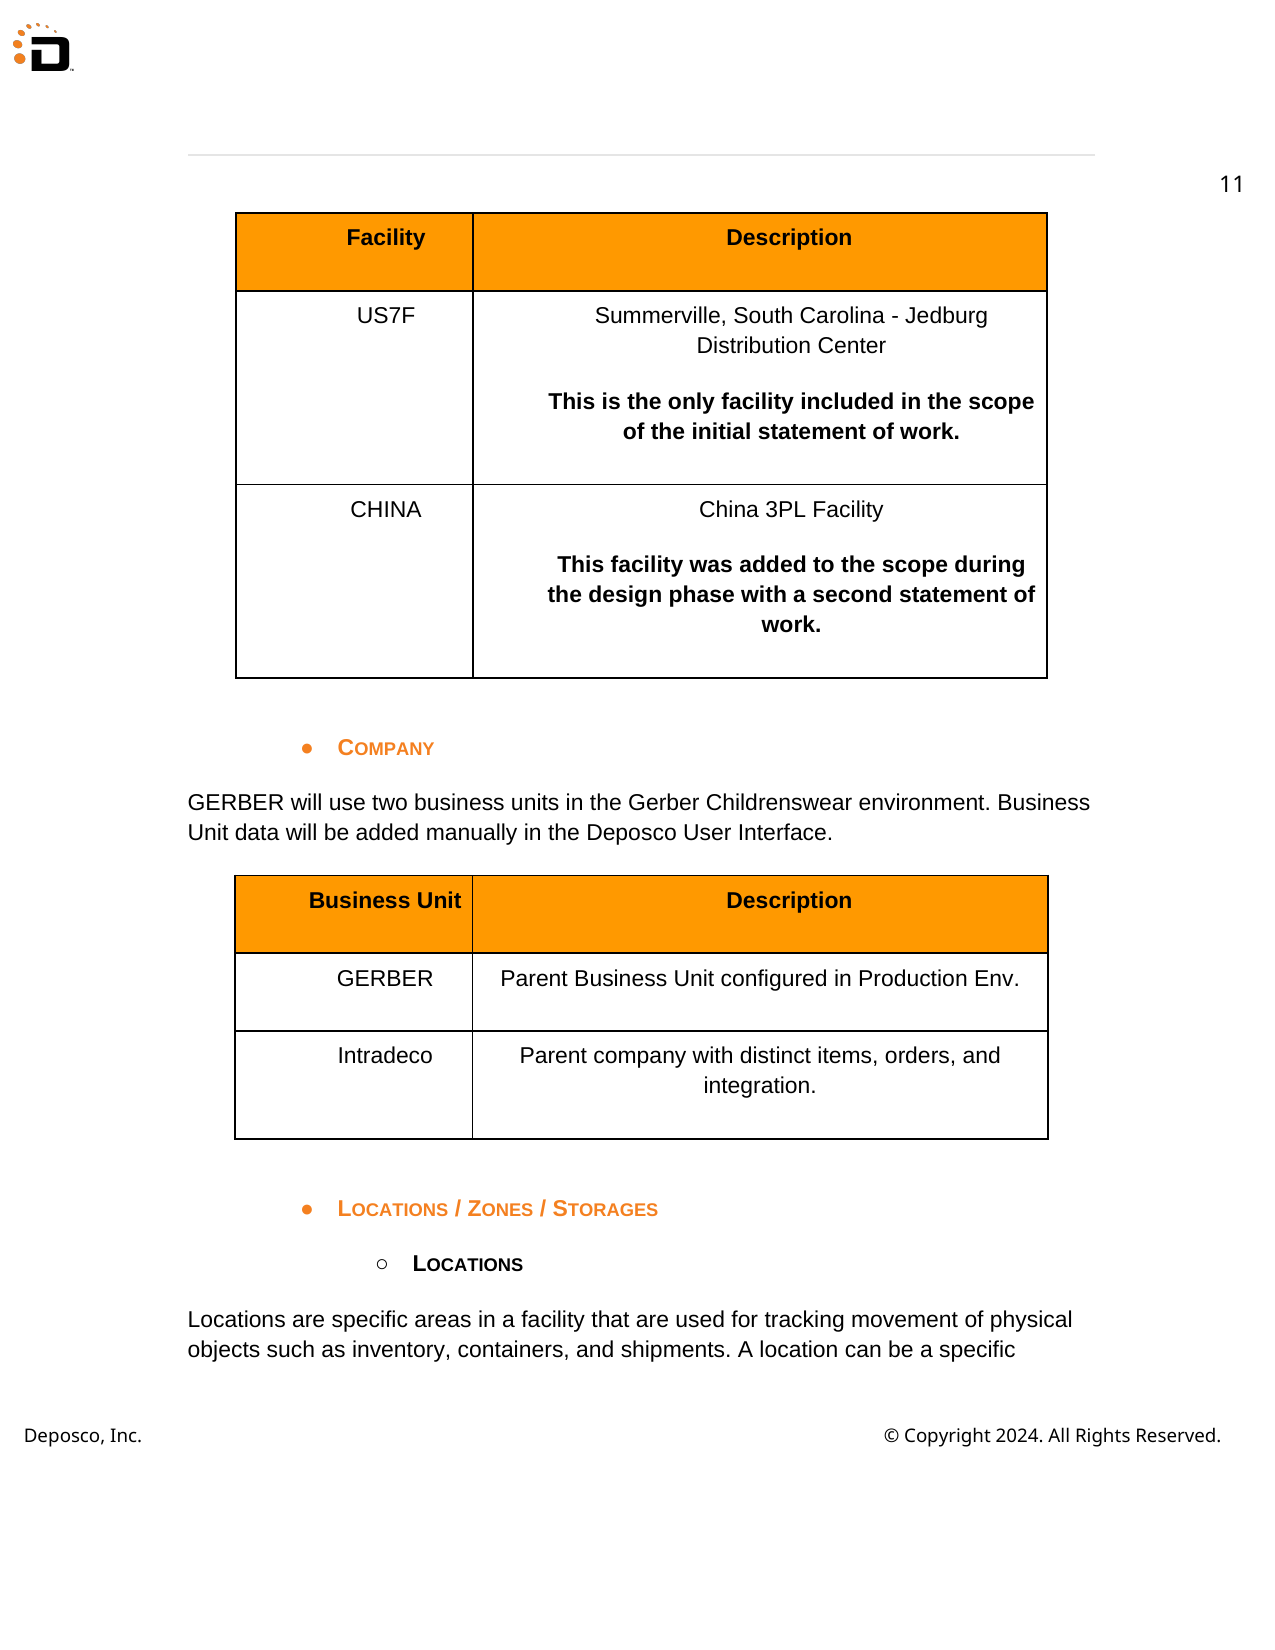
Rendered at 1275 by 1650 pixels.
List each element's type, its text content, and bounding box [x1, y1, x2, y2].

table_header Business Unit [236, 876, 472, 952]
table_header Description [473, 876, 1047, 952]
table_cell Parent Business Unit configured in Production Env. [473, 954, 1047, 1030]
subtitle Locations / Zones / Storages [300, 1195, 1095, 1221]
table_cell Parent company with distinct items, orders, and integration. [473, 1032, 1047, 1138]
table_cell Intradeco [236, 1032, 472, 1138]
subtitle Company [300, 734, 1095, 760]
text GERBER will use two business units in the Gerber Childrenswear environment. Business Unit data will be added manually in the Deposco User Interface. [187, 789, 1095, 846]
table_cell US7F [237, 292, 472, 483]
table_cell GERBER [236, 954, 472, 1030]
table_header Facility [237, 214, 472, 290]
subtitle Locations [375, 1250, 1095, 1277]
table_cell China 3PL Facility This facility was added to the scope during the design phase with a second statement of work. [474, 485, 1046, 677]
table_cell CHINA [237, 485, 472, 677]
table_cell Summerville, South Carolina - Jedburg Distribution Center This is the only facility included in the scope of the initial statement of work. [474, 292, 1046, 483]
picture [13, 23, 74, 71]
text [187, 1306, 1095, 1362]
table_header Description [474, 214, 1046, 290]
